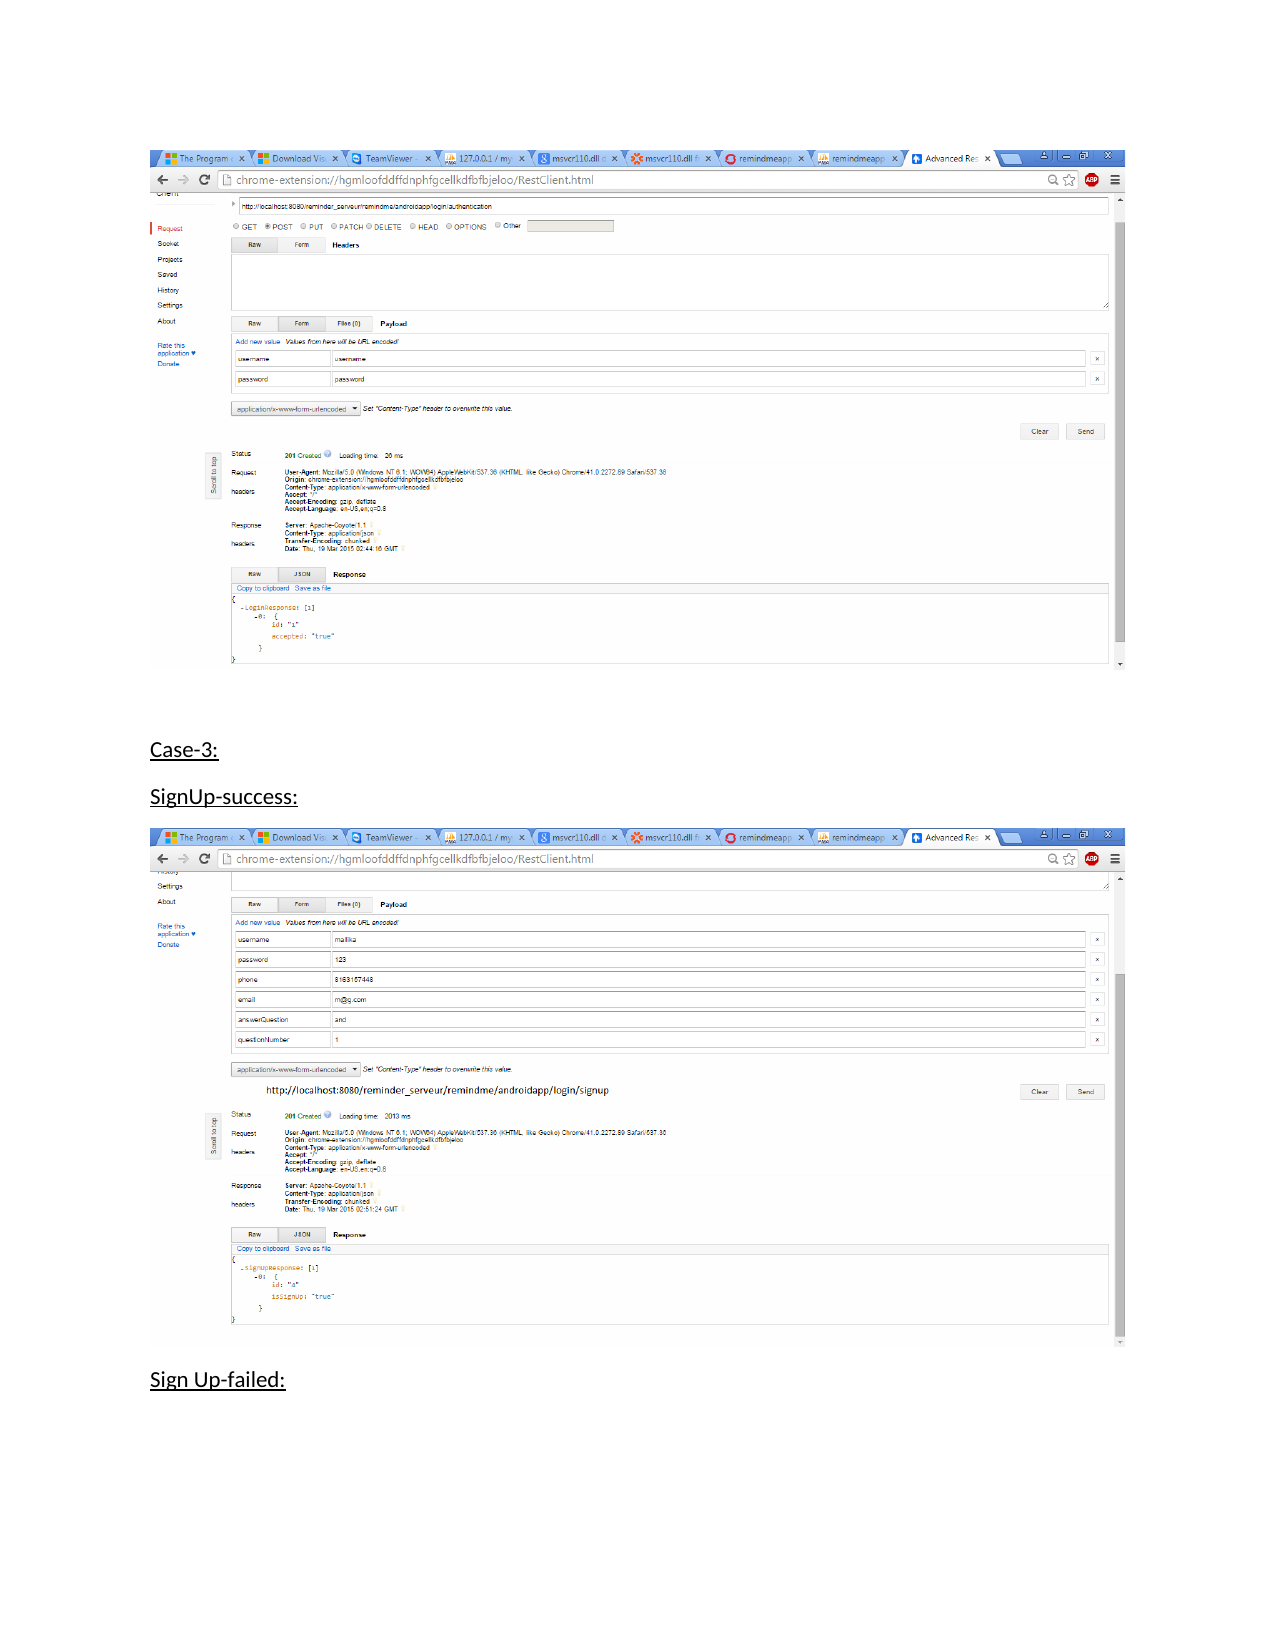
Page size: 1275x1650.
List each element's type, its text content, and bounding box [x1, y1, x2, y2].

text Sign Up-failed: [150, 1365, 1125, 1393]
text Case-3: [150, 735, 1125, 763]
picture [150, 828, 1125, 1347]
text SignUp-success: [150, 782, 1125, 810]
picture [150, 150, 1125, 670]
